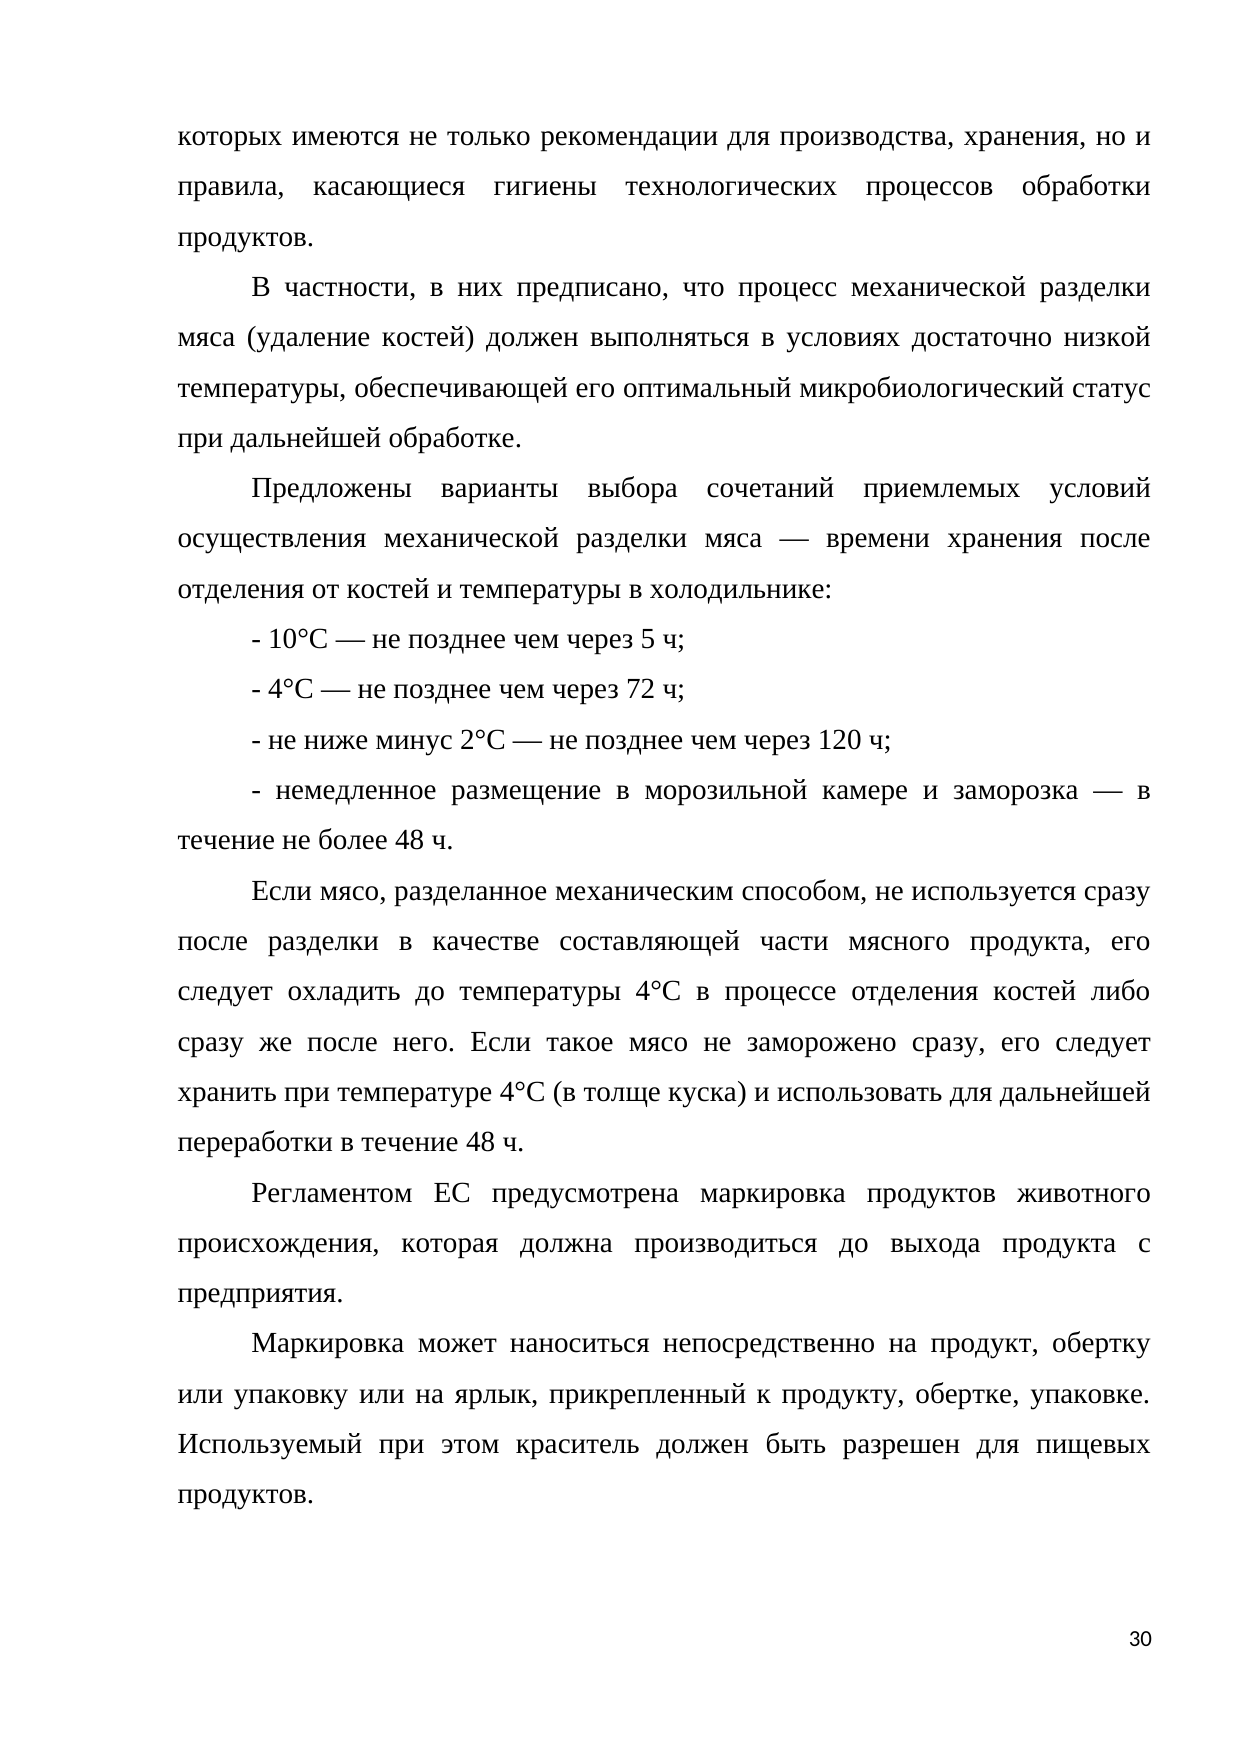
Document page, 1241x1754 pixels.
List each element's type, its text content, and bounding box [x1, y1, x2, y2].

text Маркировка может наноситься непосредственно на продукт, обертку или упаковку или на ярлык, прикрепленный к продукту, обертке, упаковке. Используемый при этом краситель должен быть разрешен для пищевых продуктов. [177, 1326, 1152, 1510]
text - немедленное размещение в морозильной камере и заморозка — в течение не более 48 ч. [177, 772, 1152, 856]
text - 4°С — не позднее чем через 72 ч; [177, 672, 1152, 705]
text Регламентом ЕС предусмотрена маркировка продуктов животного происхождения, которая должна производиться до выхода продукта с предприятия. [177, 1175, 1152, 1309]
text В частности, в них предписано, что процесс механической разделки мяса (удаление костей) должен выполняться в условиях достаточно низкой температуры, обеспечивающей его оптимальный микробиологический статус при дальнейшей обработке. [177, 269, 1152, 453]
text - не ниже минус 2°С — не позднее чем через 120 ч; [177, 722, 1152, 755]
text - 10°С — не позднее чем через 5 ч; [177, 621, 1152, 655]
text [177, 118, 1152, 252]
text Предложены варианты выбора сочетаний приемлемых условий осуществления механической разделки мяса — времени хранения после отделения от костей и температуры в холодильнике: [177, 470, 1152, 604]
text Если мясо, разделанное механическим способом, не используется сразу после разделки в качестве составляющей части мясного продукта, его следует охладить до температуры 4°С в процессе отделения костей либо сразу же после него. Если такое мясо не заморожено сразу, его следует хранить при температуре 4°С (в толще куска) и использовать для дальнейшей переработки в течение 48 ч. [177, 873, 1152, 1158]
